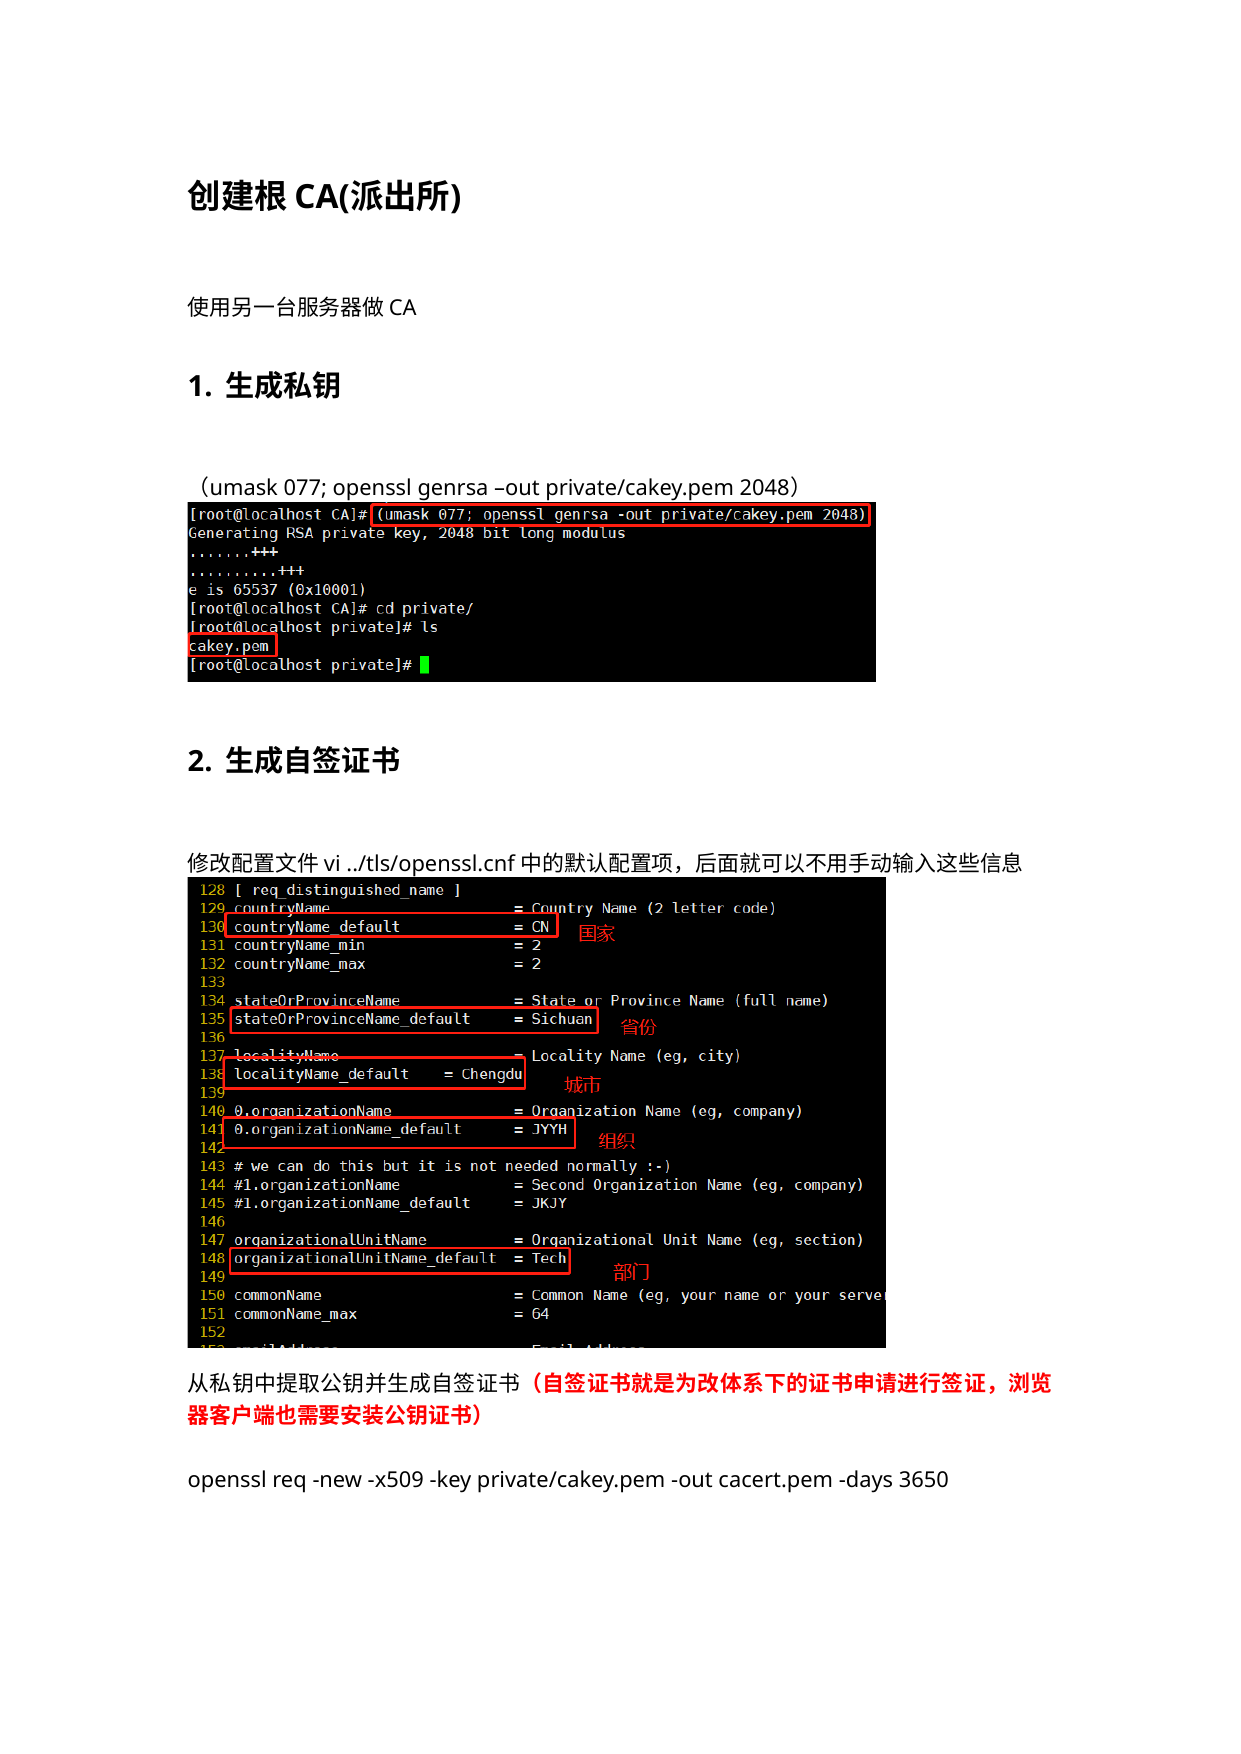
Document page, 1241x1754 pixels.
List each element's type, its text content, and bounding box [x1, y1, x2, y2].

text openssl req -new -x509 -key private/cakey.pem -out cacert.pem -days 3650 [187, 1463, 1053, 1495]
picture [187, 877, 886, 1348]
subtitle 创建根CA(派出所) [187, 162, 1053, 227]
picture [187, 502, 876, 682]
text 从私钥中提取公钥并生成自签证书（自签证书就是为改体系下的证书申请进行签证，浏览器客户端也需要安装公钥证书） [187, 1365, 1053, 1430]
text 使用另一台服务器做CA [187, 289, 1053, 322]
text （umask 077; openssl genrsa –out private/cakey.pem 2048） [187, 470, 1053, 502]
subtitle 生成私钥 [187, 351, 1053, 416]
text 修改配置文件 vi ../tls/openssl.cnf 中的默认配置项，后面就可以不用手动输入这些信息 [187, 845, 1053, 878]
subtitle 生成自签证书 [187, 727, 1053, 792]
